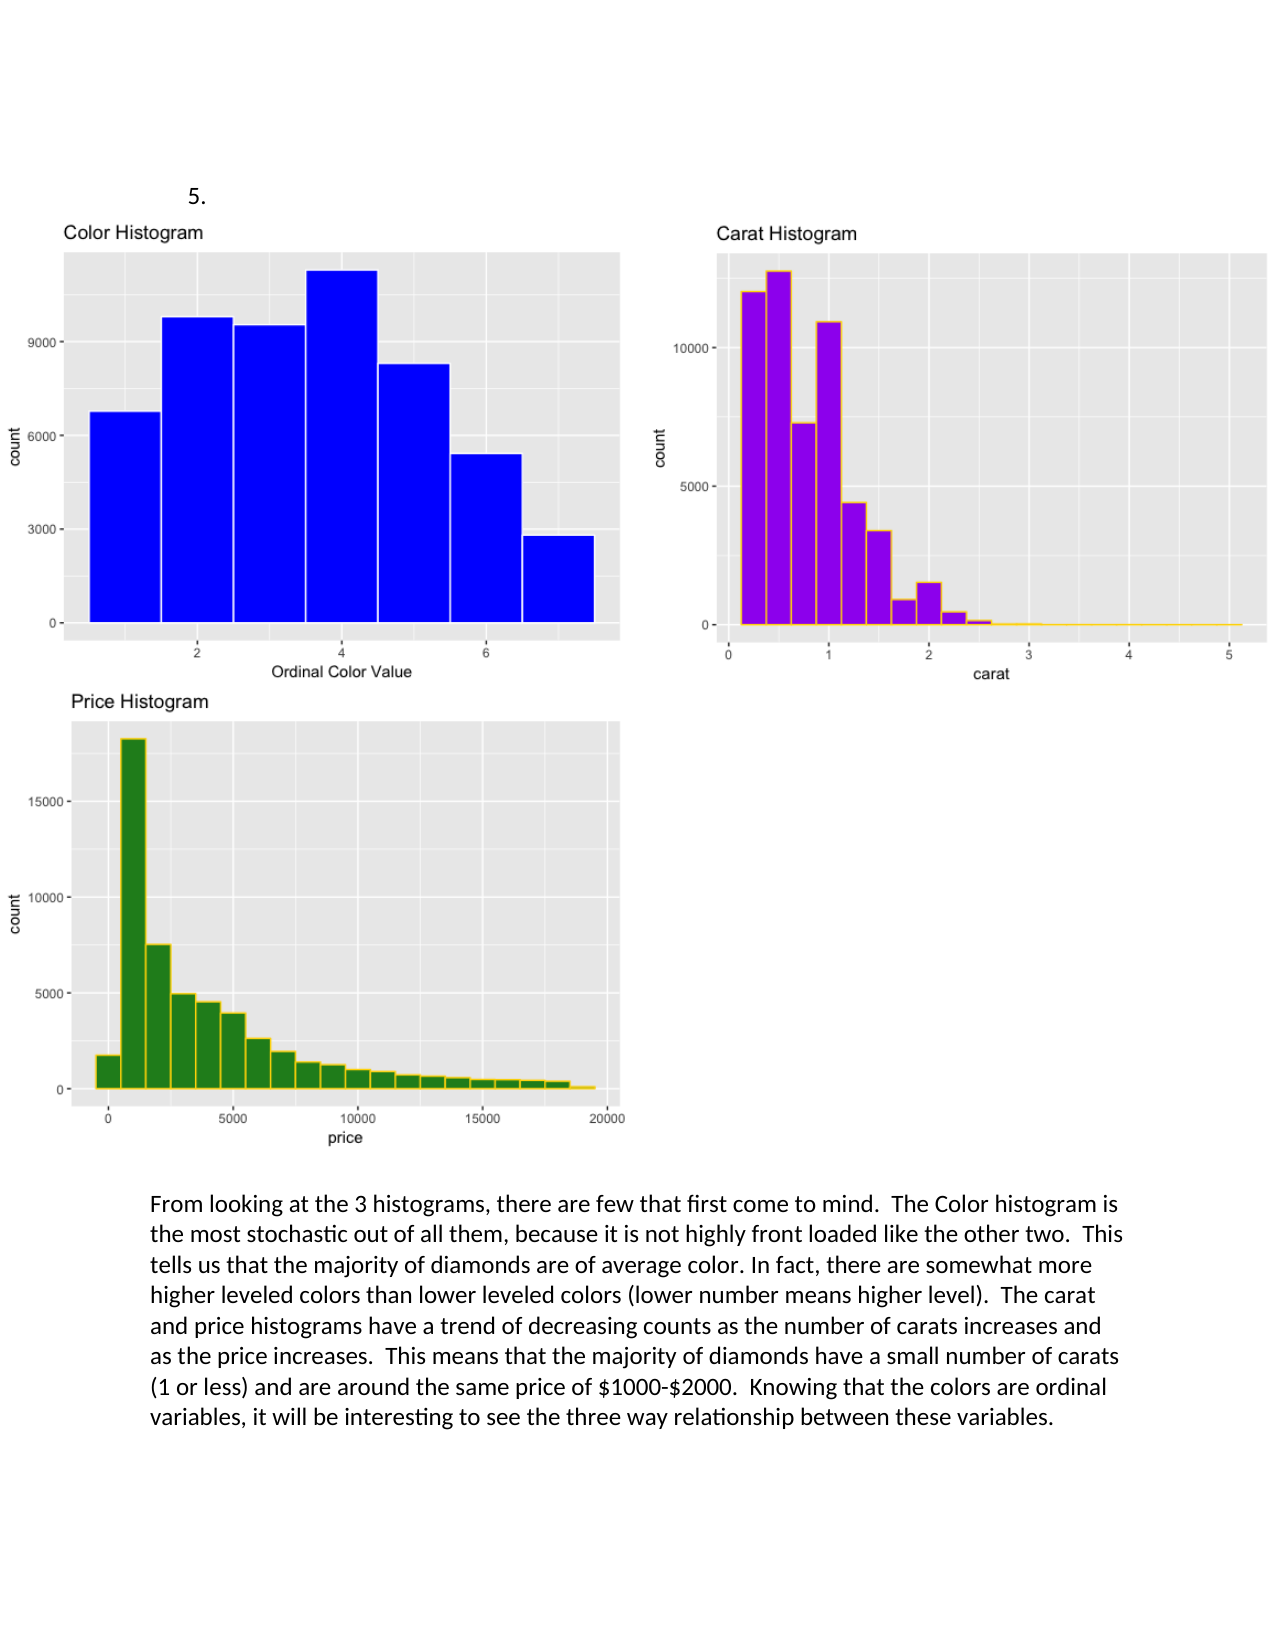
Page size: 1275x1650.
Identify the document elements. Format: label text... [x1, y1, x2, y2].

picture [645, 218, 1275, 687]
text From looking at the 3 histograms, there are few that first come to mind. The Color histogram is the most stochastic out of all them, because it is not highly front loaded like the other two. This tells us that the majority of diamonds are of average color. In fact, there are somewhat more higher leveled colors than lower leveled colors (lower number means higher level). The carat and price histograms have a trend of decreasing counts as the number of carats increases and as the price increases. This means that the majority of diamonds have a small number of carats (1 or less) and are around the same price of $1000-$2000. Knowing that the colors are ordinal variables, it will be interesting to see the three way relationship between these variables. [150, 1188, 1125, 1432]
picture [0, 217, 628, 685]
picture [0, 686, 628, 1154]
